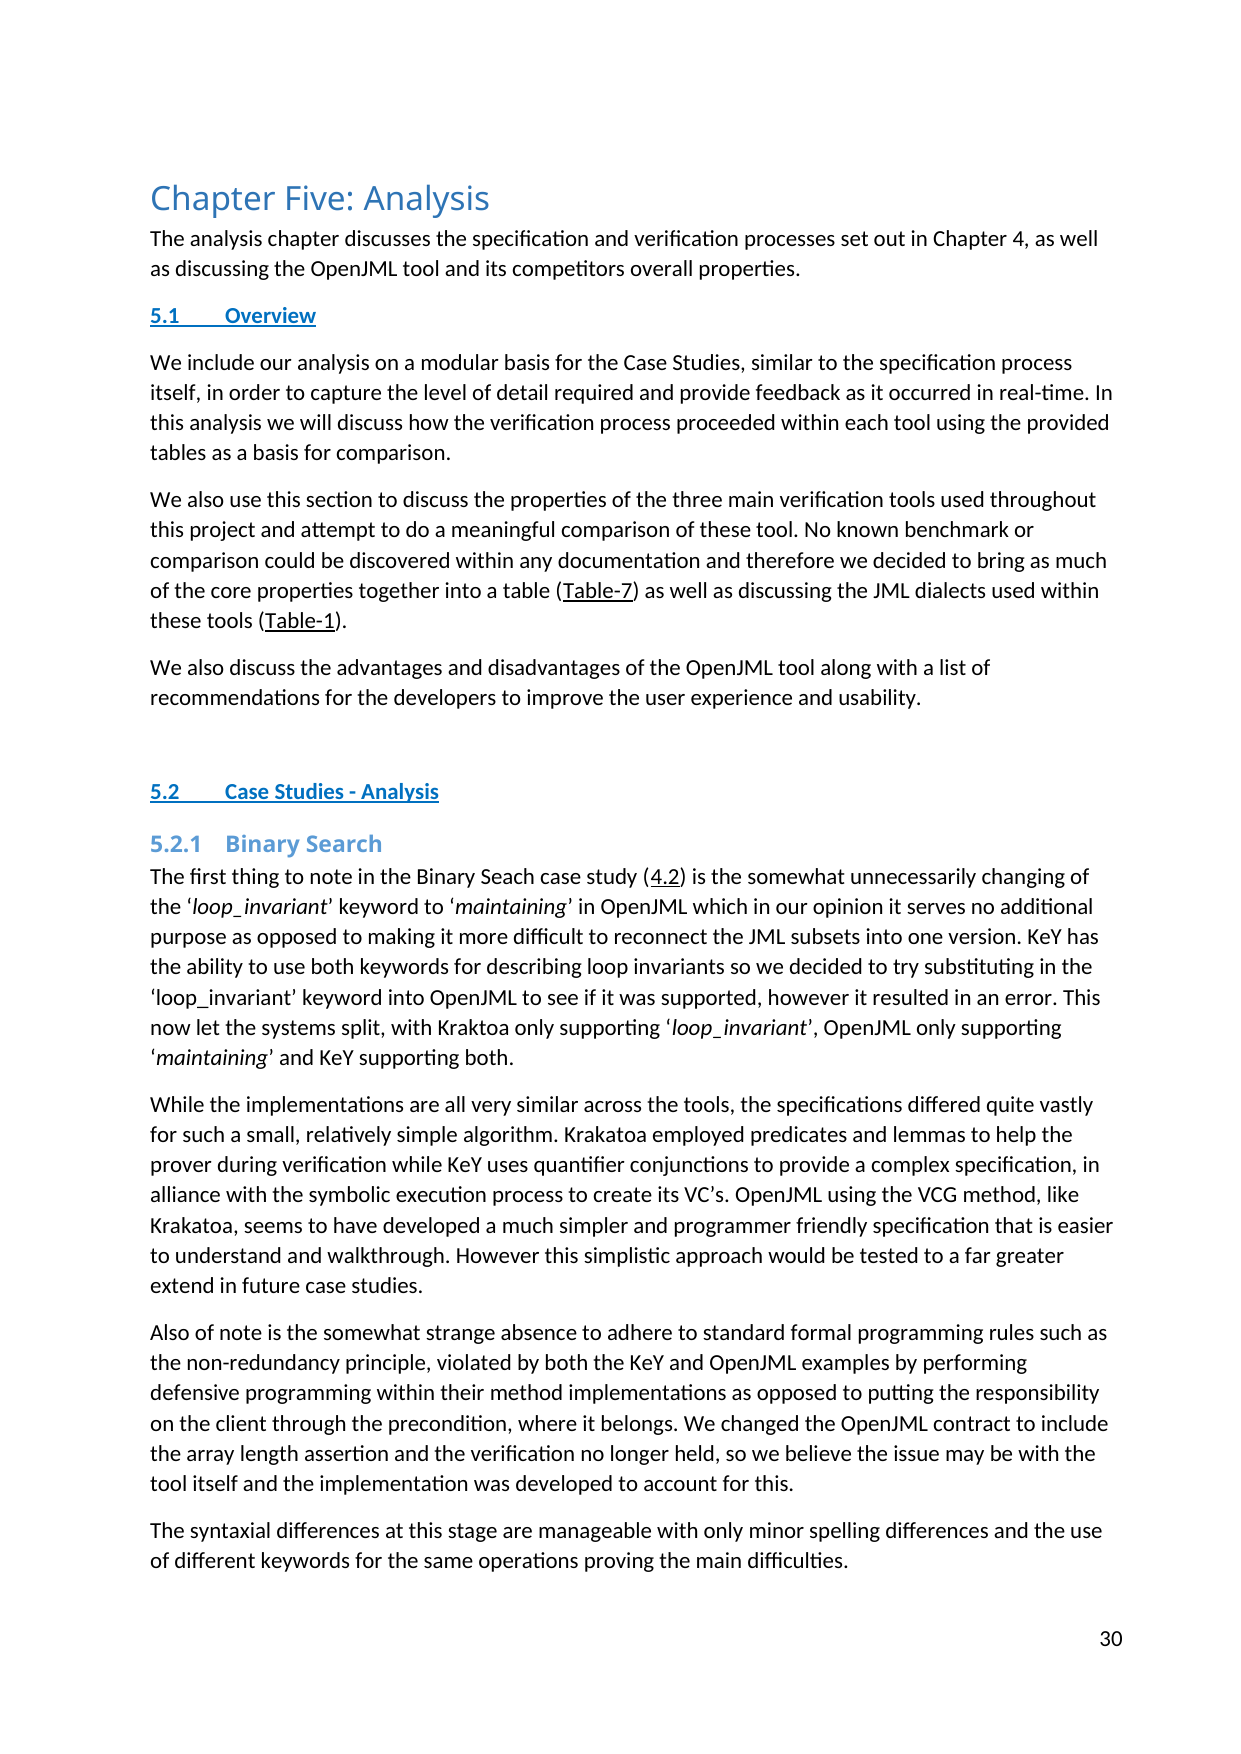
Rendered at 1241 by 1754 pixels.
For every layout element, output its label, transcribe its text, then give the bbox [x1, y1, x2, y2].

text While the implementations are all very similar across the tools, the specifications differed quite vastly for such a small, relatively simple algorithm. Krakatoa employed predicates and lemmas to help the prover during verification while KeY uses quantifier conjunctions to provide a complex specification, in alliance with the symbolic execution process to create its VC’s. OpenJML using the VCG method, like Krakatoa, seems to have developed a much simpler and programmer friendly specification that is easier to understand and walkthrough. However this simplistic approach would be tested to a far greater extend in future case studies. [150, 1090, 1122, 1299]
subtitle Chapter Five: Analysis [150, 175, 1122, 220]
text The syntaxial differences at this stage are manageable with only minor spelling differences and the use of different keywords for the same operations proving the main difficulties. [150, 1516, 1122, 1574]
text Also of note is the somewhat strange absence to adhere to standard formal programming rules such as the non-redundancy principle, violated by both the KeY and OpenJML examples by performing defensive programming within their method implementations as opposed to putting the responsibility on the client through the precondition, where it belongs. We changed the OpenJML contract to include the array length assertion and the verification no longer held, so we believe the issue may be with the tool itself and the implementation was developed to account for this. [150, 1318, 1122, 1497]
text The first thing to note in the Binary Seach case study (4.2) is the somewhat unnecessarily changing of the ‘loop_invariant’ keyword to ‘maintaining’ in OpenJML which in our opinion it serves no additional purpose as opposed to making it more difficult to reconnect the JML subsets into one version. KeY has the ability to use both keywords for describing loop invariants so we decided to try substituting in the ‘loop_invariant’ keyword into OpenJML to see if it was supported, however it resulted in an error. This now let the systems split, with Kraktoa only supporting ‘loop_invariant’, OpenJML only supporting ‘maintaining’ and KeY supporting both. [150, 862, 1122, 1071]
text The analysis chapter discusses the specification and verification processes set out in Chapter 4, as well as discussing the OpenJML tool and its competitors overall properties. [150, 224, 1122, 282]
text We also discuss the advantages and disadvantages of the OpenJML tool along with a list of recommendations for the developers to improve the user experience and usability. [150, 653, 1122, 711]
subtitle 5.2 Case Studies - Analysis [150, 777, 1122, 805]
subtitle 5.2.1 Binary Search [150, 828, 1122, 859]
text We include our analysis on a modular basis for the Case Studies, similar to the specification process itself, in order to capture the level of detail required and provide feedback as it occurred in real-time. In this analysis we will discuss how the verification process proceeded within each tool using the provided tables as a basis for comparison. [150, 348, 1122, 467]
subtitle 5.1 Overview [150, 301, 1122, 329]
